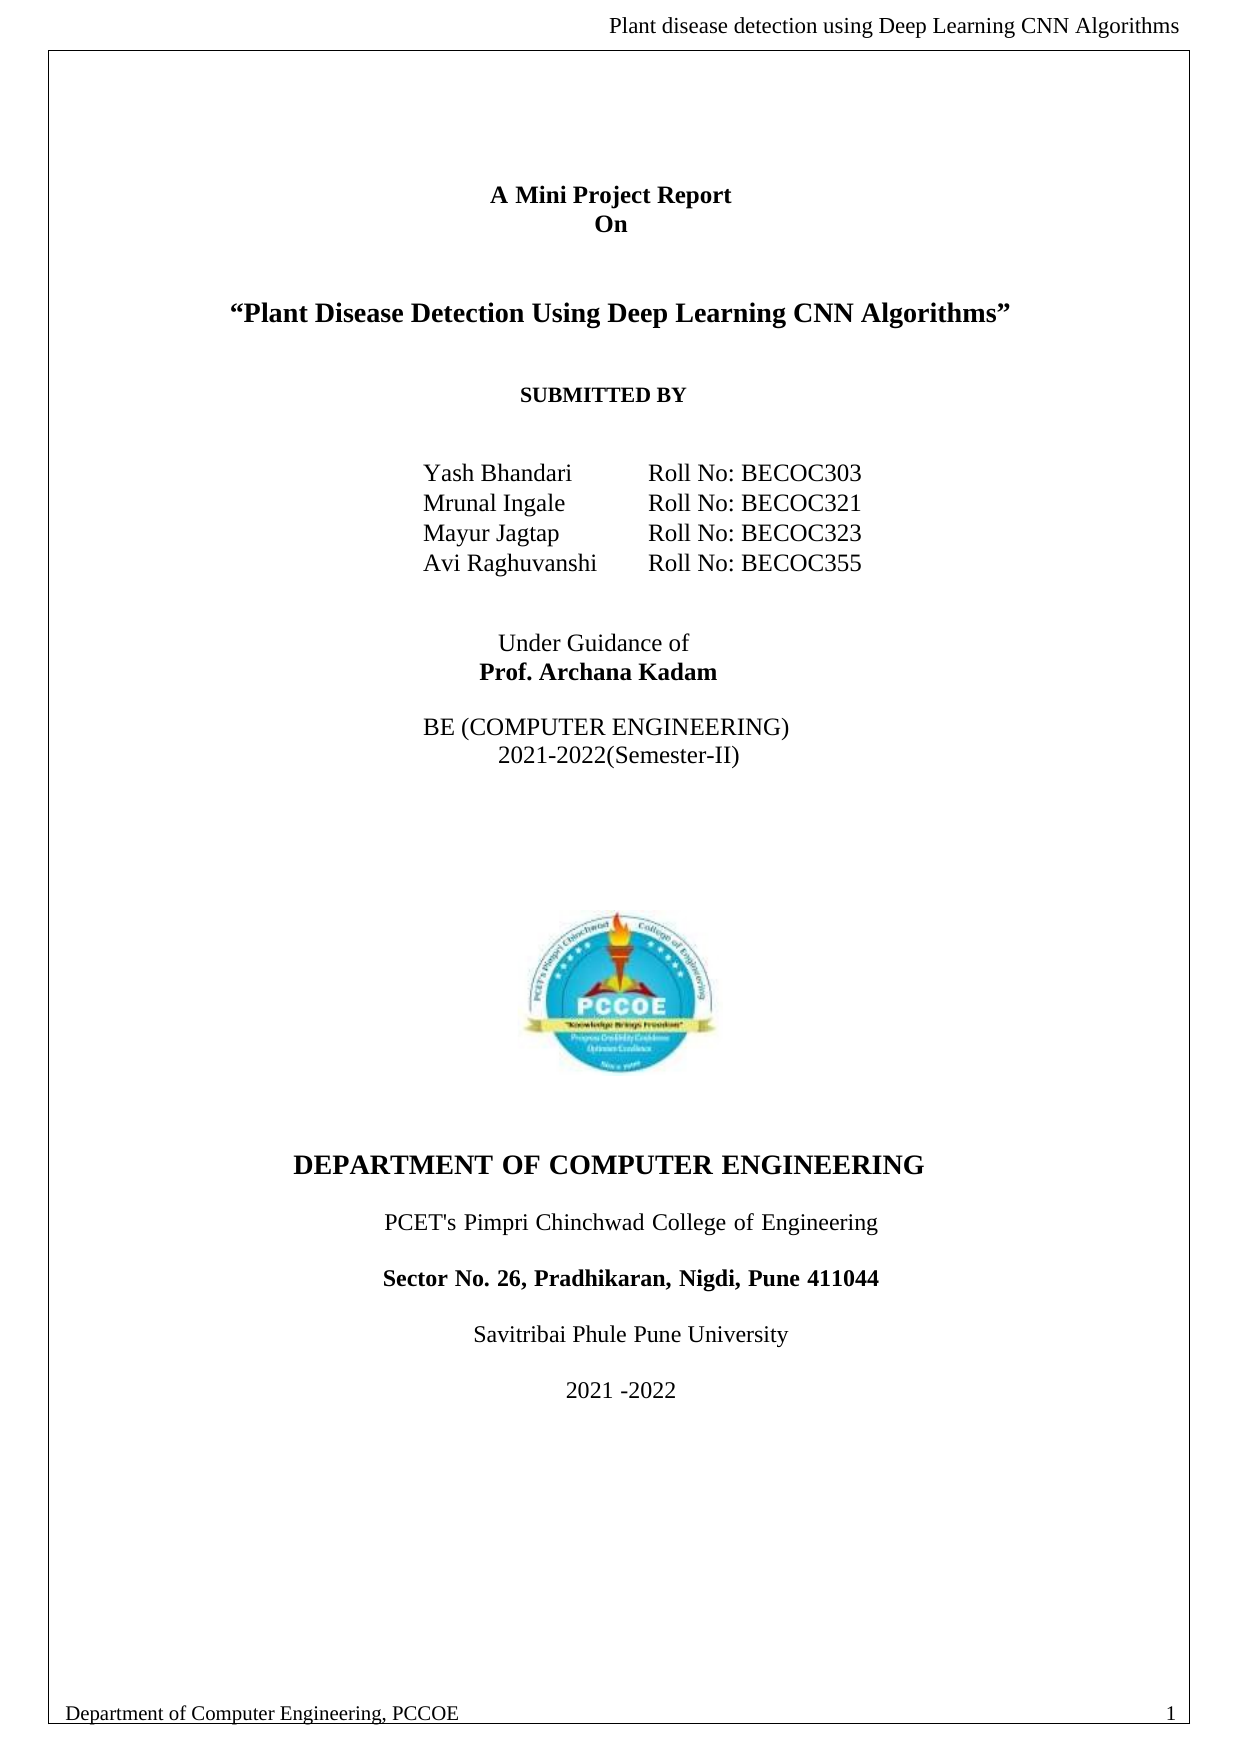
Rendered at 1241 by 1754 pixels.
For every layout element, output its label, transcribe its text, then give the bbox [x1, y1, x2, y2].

text Prof. Archana Kadam [49, 657, 1180, 686]
subtitle DEPARTMENT OF COMPUTER ENGINEERING [194, 1148, 1024, 1180]
text Mrunal Ingale Roll No: BECOC321 [423, 488, 1180, 517]
text 2021 -2022 [217, 1376, 1024, 1404]
subtitle “Plant Disease Detection Using Deep Learning CNN Algorithms” [217, 300, 1024, 328]
text Under Guidance of [49, 628, 1180, 657]
subtitle SUBMITTED BY [406, 382, 1009, 407]
subtitle A Mini Project Report [198, 180, 1024, 209]
text PCET's Pimpri Chinchwad College of Engineering Sector No. 26, Pradhikaran, Nigdi, Pune 411044 Savitribai Phule Pune University [382, 1208, 879, 1347]
text Mayur Jagtap Roll No: BECOC323 [423, 518, 1180, 547]
text 2021-2022(Semester-II) [423, 741, 1180, 769]
picture [517, 910, 724, 1076]
text Yash Bhandari Roll No: BECOC303 [423, 458, 1180, 487]
text BE (COMPUTER ENGINEERING) [348, 712, 1180, 741]
text Avi Raghuvanshi Roll No: BECOC355 [423, 548, 1180, 577]
text On [141, 209, 1024, 238]
